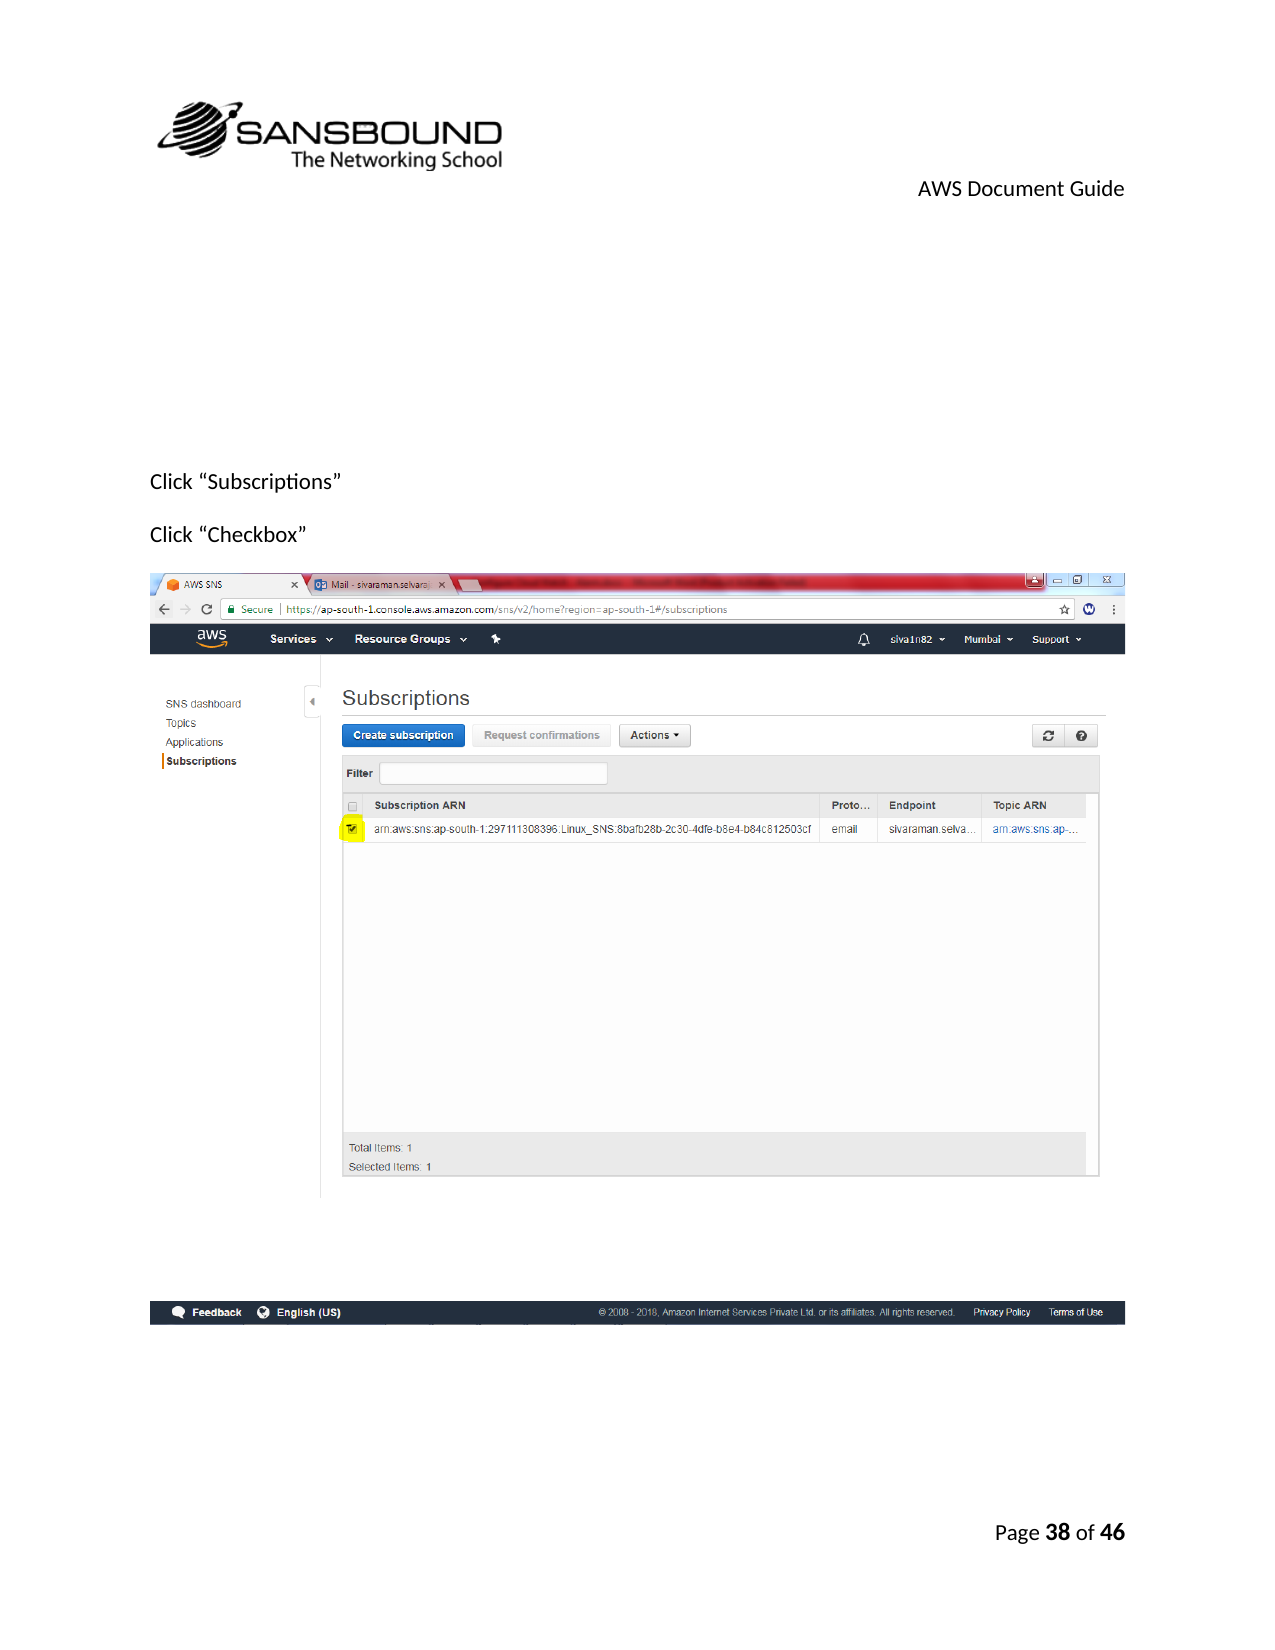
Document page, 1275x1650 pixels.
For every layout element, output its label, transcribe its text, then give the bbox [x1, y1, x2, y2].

text Click “Checkbox” [150, 520, 1125, 548]
picture [150, 573, 1125, 1325]
picture [150, 75, 514, 197]
text Click “Subscriptions” [150, 467, 1125, 495]
